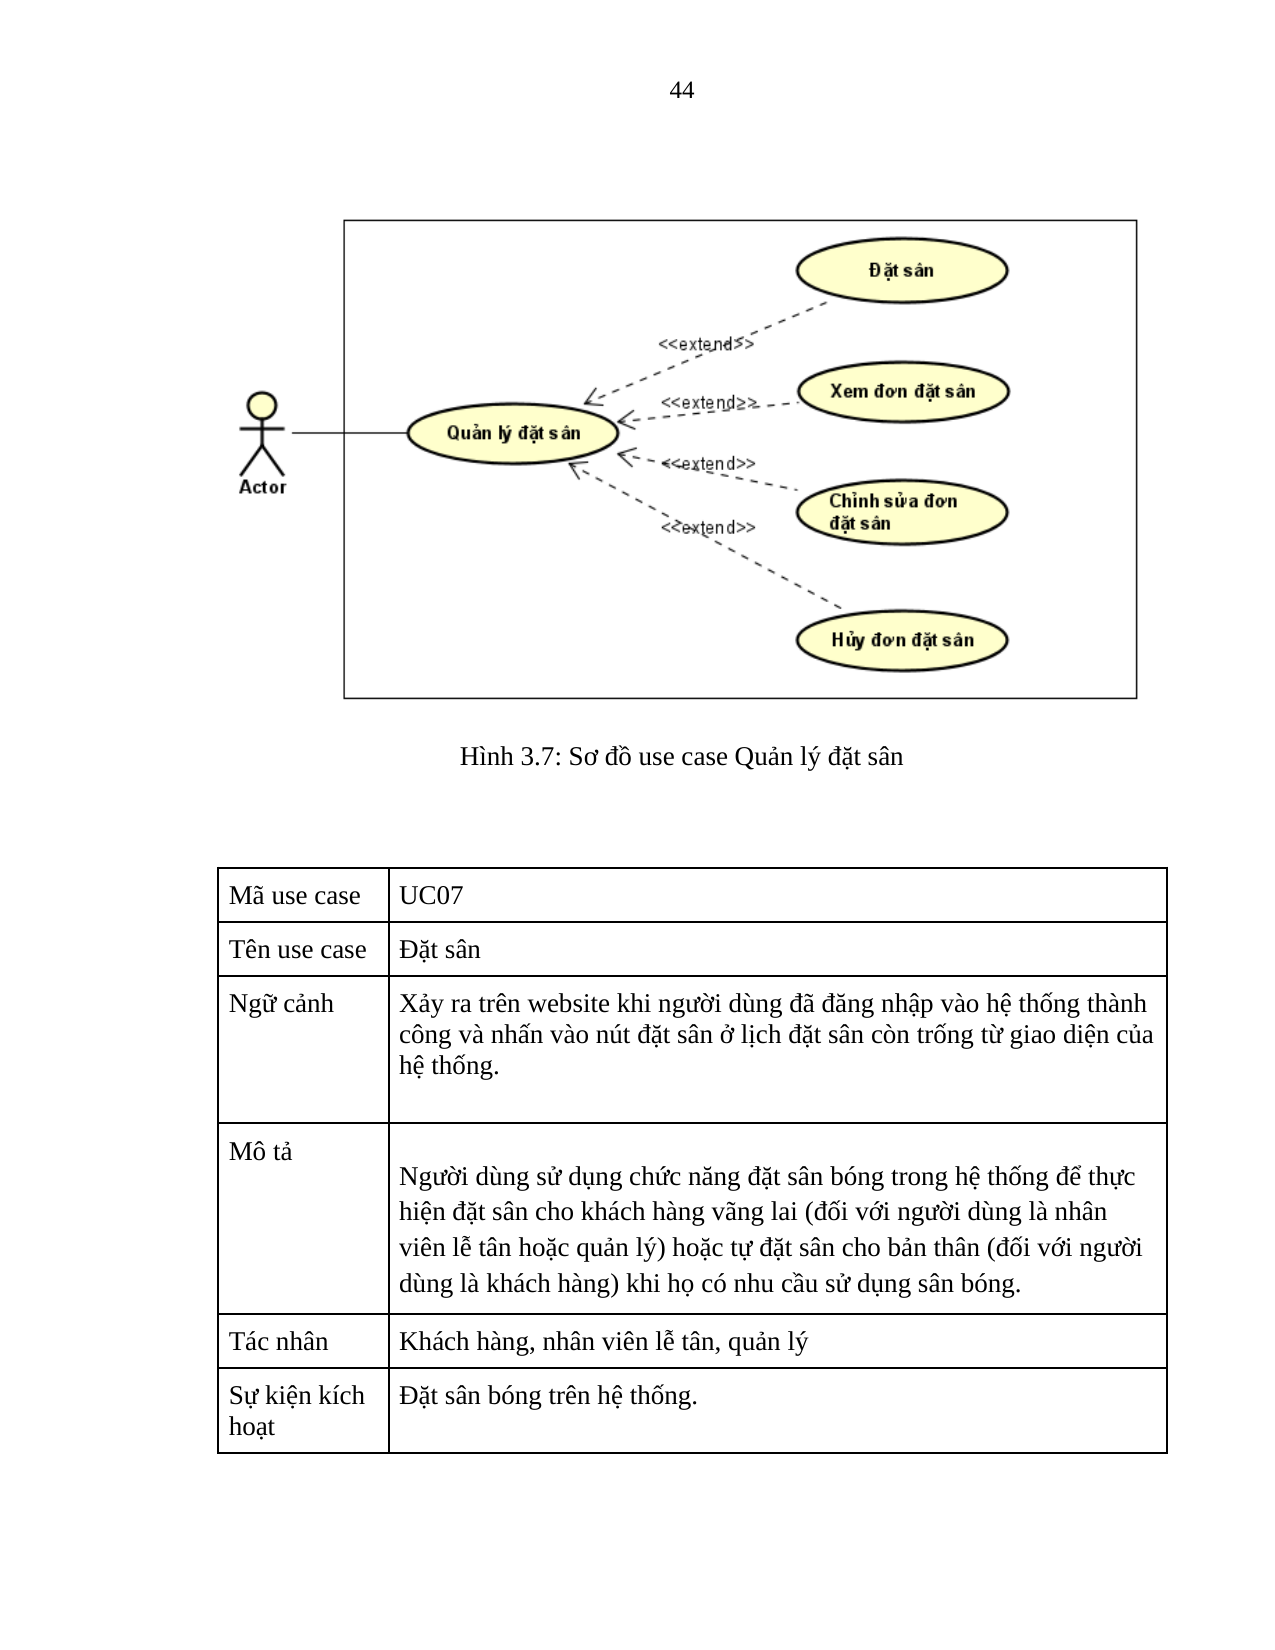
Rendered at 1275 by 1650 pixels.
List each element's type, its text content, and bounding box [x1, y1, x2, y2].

picture [206, 206, 1157, 709]
table_cell Người dùng sử dụng chức năng đặt sân bóng trong hệ thống để thực hiện đặt sân cho khách hàng vãng lai (đối với người dùng là nhân viên lễ tân hoặc quản lý) hoặc tự đặt sân cho bản thân (đối với người dùng là khách hàng) khi họ có nhu cầu sử dụng sân bóng. [390, 1124, 1166, 1313]
text Hình 3.7: Sơ đồ use case Quản lý đặt sân [207, 740, 1157, 771]
table_cell Đặt sân bóng trên hệ thống. [390, 1369, 1166, 1452]
table_cell Tác nhân [219, 1315, 388, 1367]
table_cell Xảy ra trên website khi người dùng đã đăng nhập vào hệ thống thành công và nhấn vào nút đặt sân ở lịch đặt sân còn trống từ giao diện của hệ thống. [390, 977, 1166, 1122]
table_cell Khách hàng, nhân viên lễ tân, quản lý [390, 1315, 1166, 1367]
table_cell Mô tả [219, 1124, 388, 1313]
table_cell Ngữ cảnh [219, 977, 388, 1122]
table_header Mã use case [219, 869, 388, 921]
table_cell Đặt sân [390, 923, 1166, 975]
table_header UC07 [390, 869, 1166, 921]
table_cell Sự kiện kích hoạt [219, 1369, 388, 1452]
table_cell Tên use case [219, 923, 388, 975]
